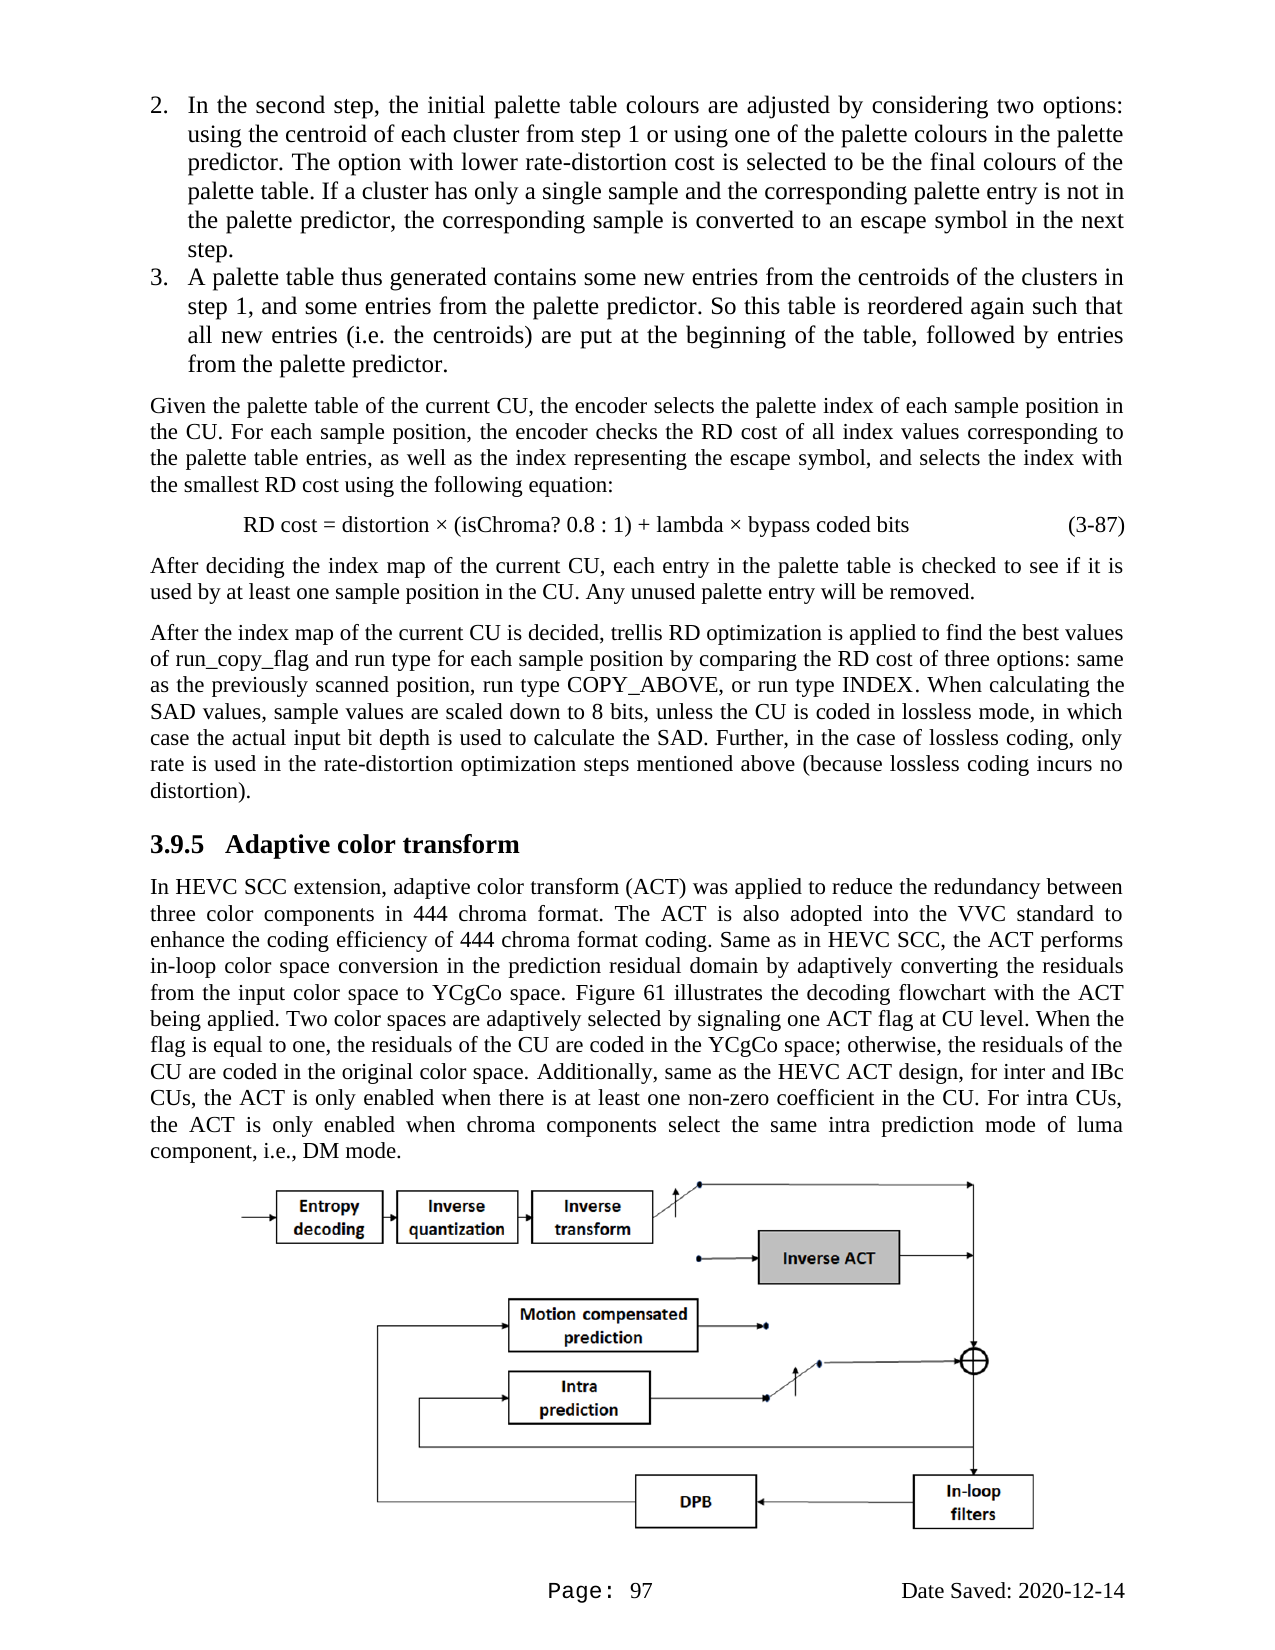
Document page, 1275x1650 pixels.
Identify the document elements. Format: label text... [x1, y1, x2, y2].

text In HEVC SCC extension, adaptive color transform (ACT) was applied to reduce the redundancy between three color components in 444 chroma format. The ACT is also adopted into the VVC standard to enhance the coding efficiency of 444 chroma format coding. Same as in HEVC SCC, the ACT performs in-loop color space conversion in the prediction residual domain by adaptively converting the residuals from the input color space to YCgCo space. Figure 61 illustrates the decoding flowchart with the ACT being applied. Two color spaces are adaptively selected by signaling one ACT flag at CU level. When the flag is equal to one, the residuals of the CU are coded in the YCgCo space; otherwise, the residuals of the CU are coded in the original color space. Additionally, same as the HEVC ACT design, for inter and IBc CUs, the ACT is only enabled when there is at least one non-zero coefficient in the CU. For intra CUs, the ACT is only enabled when chroma components select the same intra prediction mode of luma component, i.e., DM mode. [150, 873, 1125, 1163]
text Given the palette table of the current CU, the encoder selects the palette index of each sample position in the CU. For each sample position, the encoder checks the RD cost of all index values corresponding to the palette table entries, as well as the index representing the escape symbol, and selects the index with the smallest RD cost using the following equation: [150, 392, 1125, 497]
subtitle Adaptive color transform [150, 828, 1125, 859]
text After the index map of the current CU is decided, trellis RD optimization is applied to find the best values of run_copy_flag and run type for each sample position by comparing the RD cost of three options: same as the previously scanned position, run type COPY_ABOVE, or run type INDEX. When calculating the SAD values, sample values are scaled down to 8 bits, unless the CU is coded in lossless mode, in which case the actual input bit depth is used to calculate the SAD. Further, in the case of lossless coding, only rate is used in the rate-distortion optimization steps mentioned above (because lossless coding incurs no distortion). [150, 619, 1125, 803]
text After deciding the index map of the current CU, each entry in the palette table is checked to see if it is used by at least one sample position in the CU. Any unused palette entry will be removed. [150, 552, 1125, 604]
list A palette table thus generated contains some new entries from the centroids of the clusters in step 1, and some entries from the palette predictor. So this table is reordered again such that all new entries (i.e. the centroids) are put at the beginning of the table, followed by entries from the palette predictor. [150, 262, 1125, 377]
picture [241, 1177, 1034, 1537]
list In the second step, the initial palette table colours are adjusted by considering two options: using the centroid of each cluster from step 1 or using one of the palette colours in the palette predictor. The option with lower rate-distortion cost is selected to be the final colours of the palette table. If a cluster has only a single sample and the corresponding palette entry is not in the palette predictor, the corresponding sample is converted to an escape symbol in the next step. [150, 90, 1125, 262]
text RD cost = distortion × (isChroma? 0.8 : 1) + lambda × bypass coded bits (3-87) [150, 511, 1125, 538]
